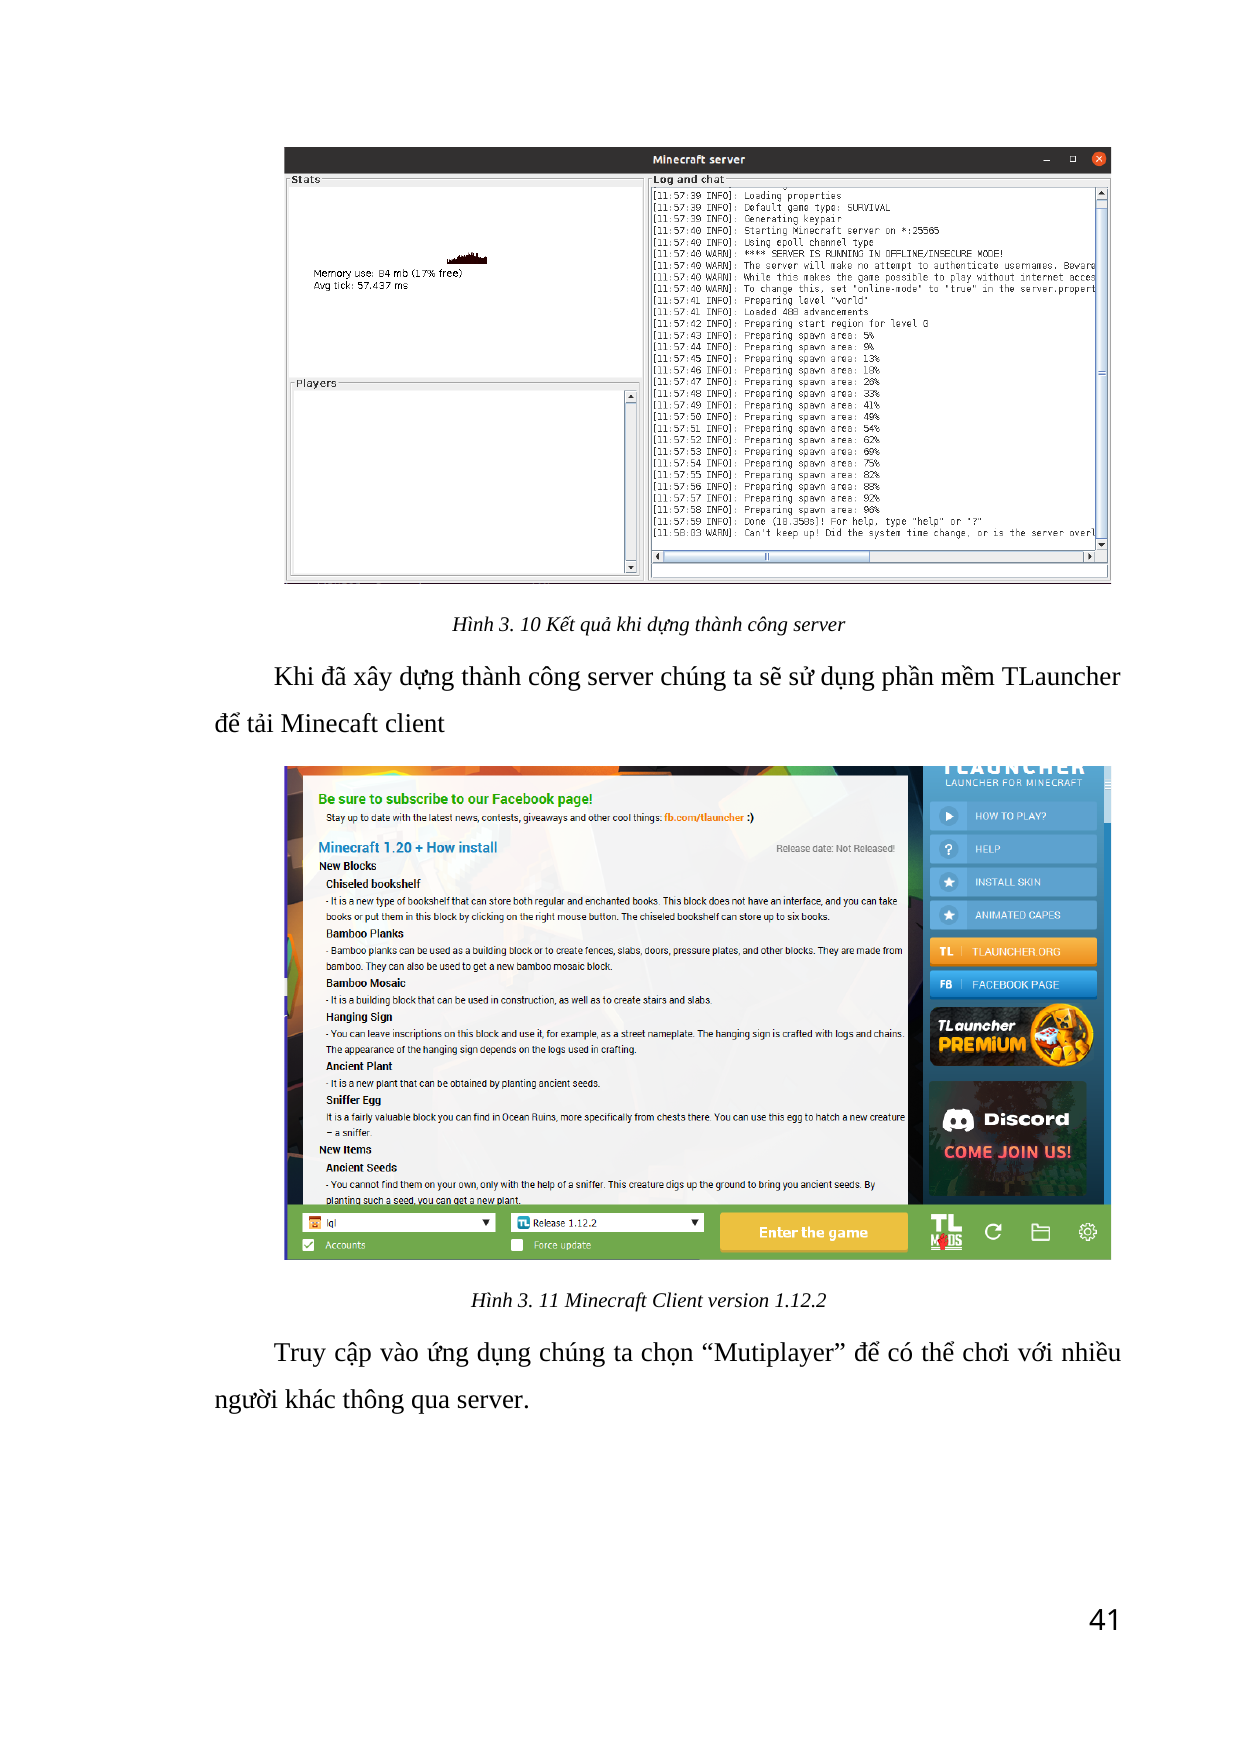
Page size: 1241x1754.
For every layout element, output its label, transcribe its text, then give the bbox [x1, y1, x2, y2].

text Truy cập vào ứng dụng chúng ta chọn “Mutiplayer” để có thể chơi với nhiều người khác thông qua server. [214, 1336, 1122, 1414]
picture [284, 766, 1112, 1260]
picture [284, 147, 1112, 584]
text Khi đã xây dựng thành công server chúng ta sẽ sử dụng phần mềm TLauncher để tải Minecaft client [214, 660, 1122, 738]
